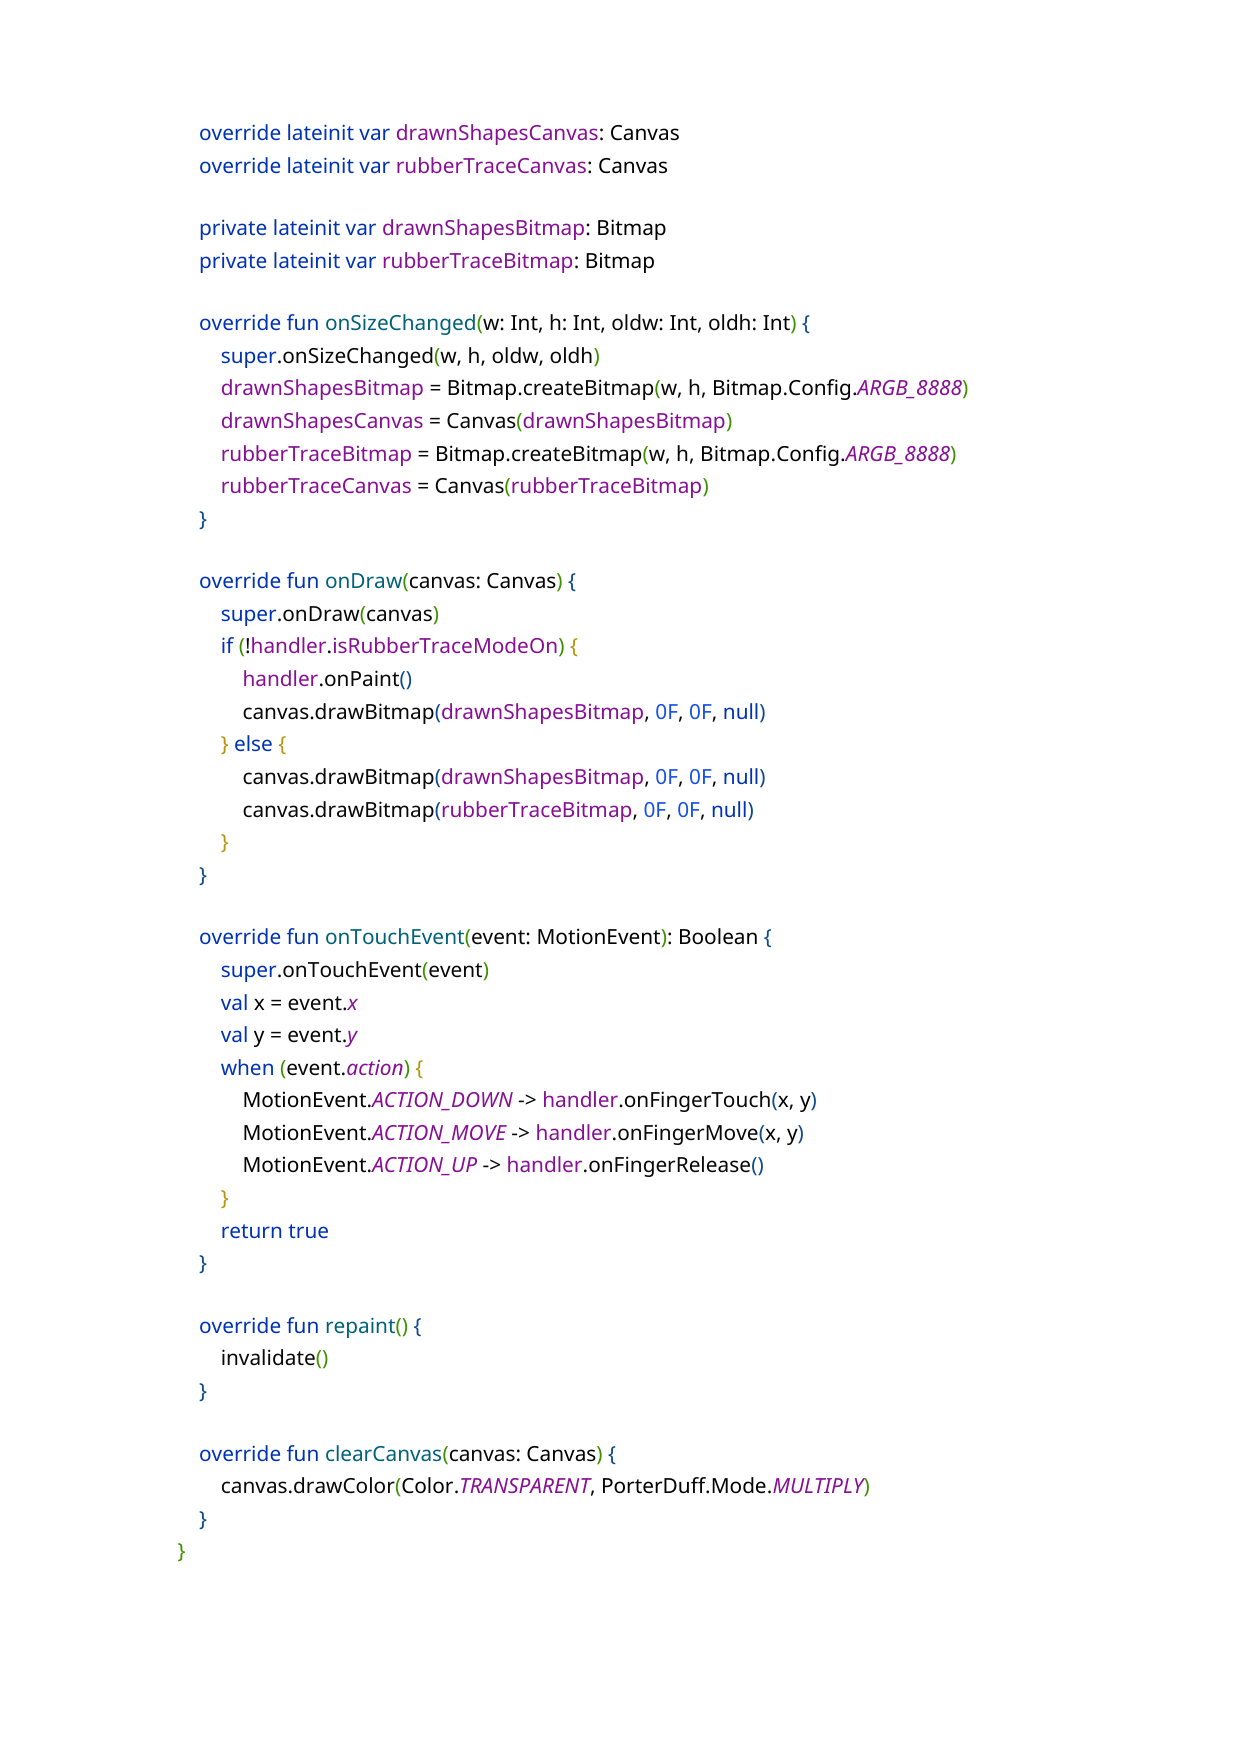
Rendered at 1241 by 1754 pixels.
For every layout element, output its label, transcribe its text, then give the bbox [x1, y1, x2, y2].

text override fun repaint() { invalidate() } [177, 1311, 1152, 1435]
text override fun clearCanvas(canvas: Canvas) { canvas.drawColor(Color.TRANSPARENT, PorterDuff.Mode.MULTIPLY) } } [177, 1439, 1152, 1595]
text override fun onDraw(canvas: Canvas) { super.onDraw(canvas) if (!handler.isRubberTraceModeOn) { handler.onPaint() canvas.drawBitmap(drawnShapesBitmap, 0F, 0F, null) } else { canvas.drawBitmap(drawnShapesBitmap, 0F, 0F, null) canvas.drawBitmap(rubberTraceBitmap, 0F, 0F, null) } } [177, 566, 1152, 918]
text override fun onSizeChanged(w: Int, h: Int, oldw: Int, oldh: Int) { super.onSizeChanged(w, h, oldw, oldh) drawnShapesBitmap = Bitmap.createBitmap(w, h, Bitmap.Config.ARGB_8888) drawnShapesCanvas = Canvas(drawnShapesBitmap) rubberTraceBitmap = Bitmap.createBitmap(w, h, Bitmap.Config.ARGB_8888) rubberTraceCanvas = Canvas(rubberTraceBitmap) } [177, 308, 1152, 563]
text override fun onTouchEvent(event: MotionEvent): Boolean { super.onTouchEvent(event) val x = event.x val y = event.y when (event.action) { MotionEvent.ACTION_DOWN -> handler.onFingerTouch(x, y) MotionEvent.ACTION_MOVE -> handler.onFingerMove(x, y) MotionEvent.ACTION_UP -> handler.onFingerRelease() } return true } [177, 922, 1152, 1307]
text private lateinit var drawnShapesBitmap: Bitmap private lateinit var rubberTraceBitmap: Bitmap [177, 213, 1152, 304]
text override lateinit var drawnShapesCanvas: Canvas override lateinit var rubberTraceCanvas: Canvas [177, 118, 1152, 209]
